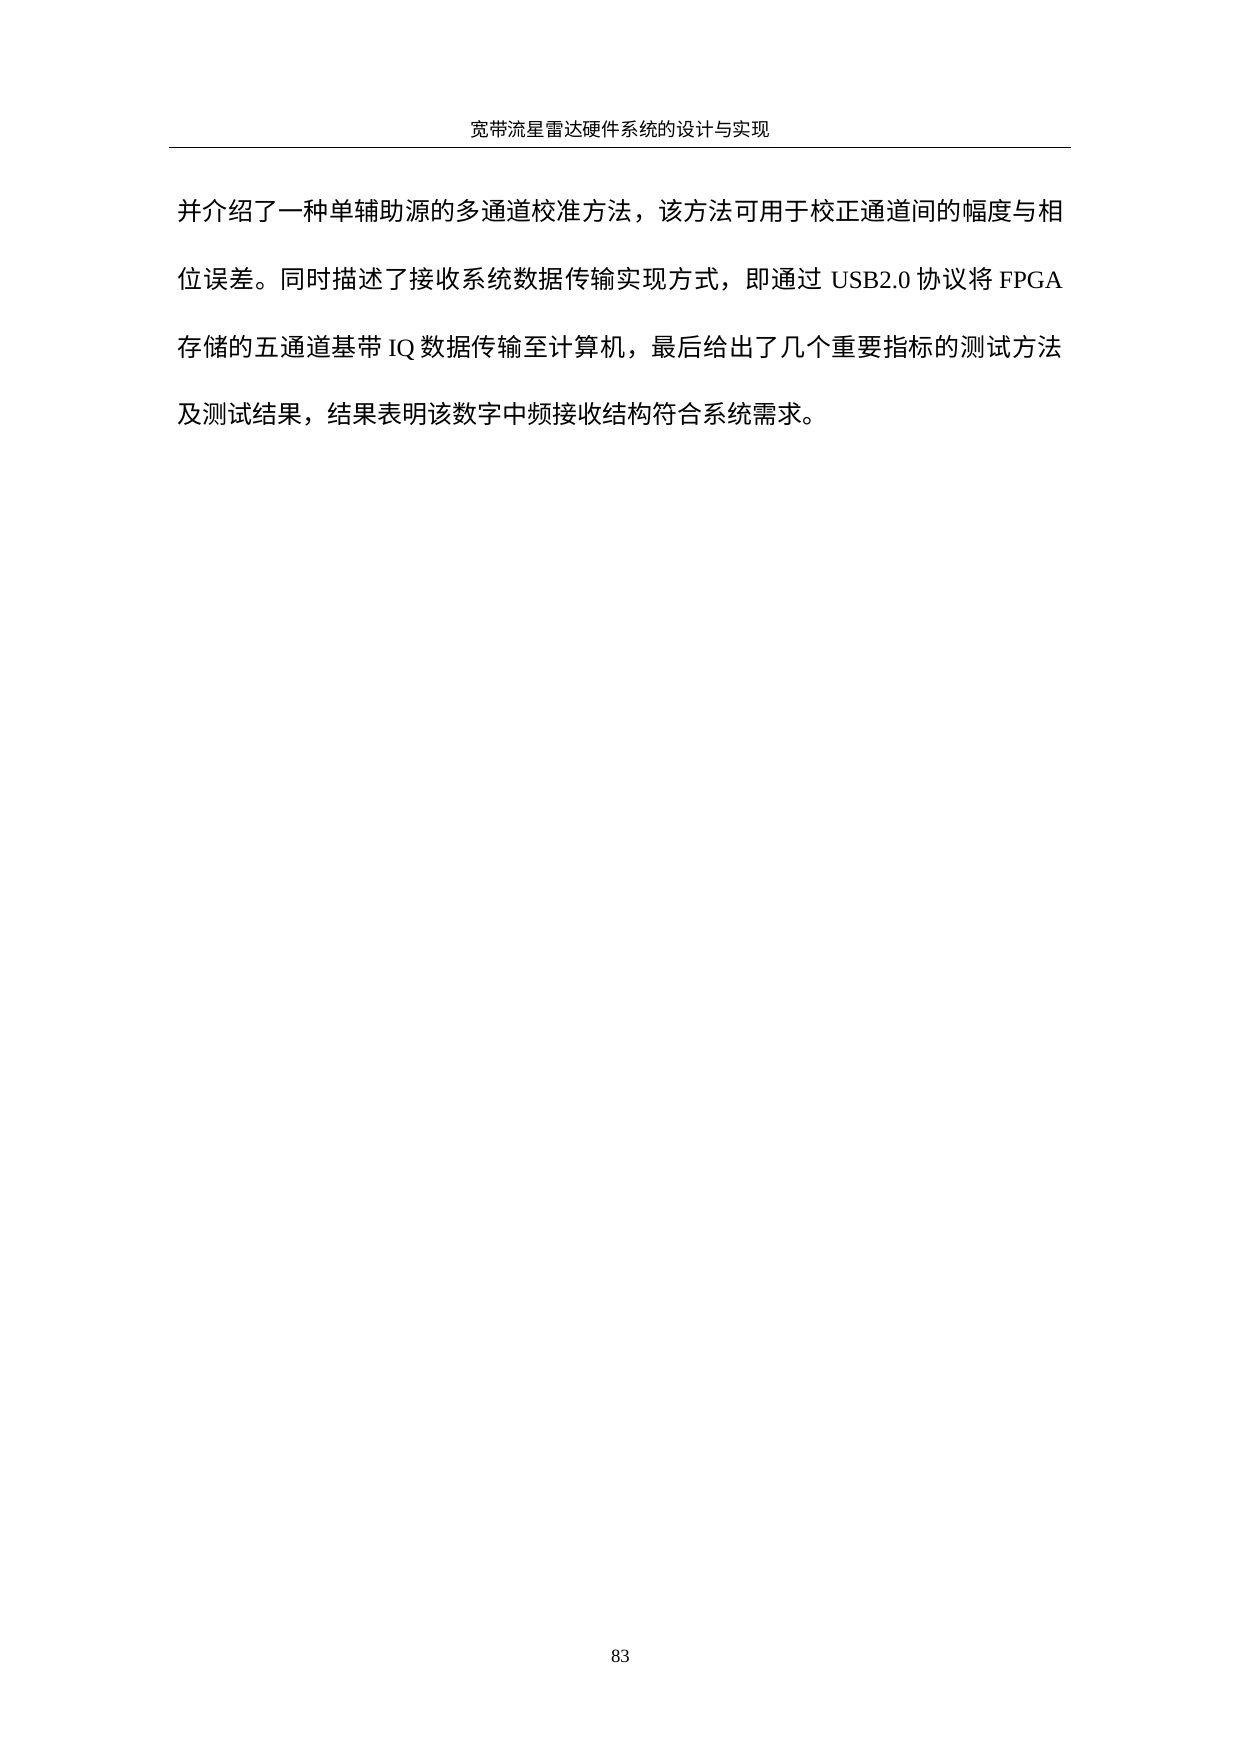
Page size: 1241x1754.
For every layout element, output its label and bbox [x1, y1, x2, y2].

text [177, 175, 1063, 447]
